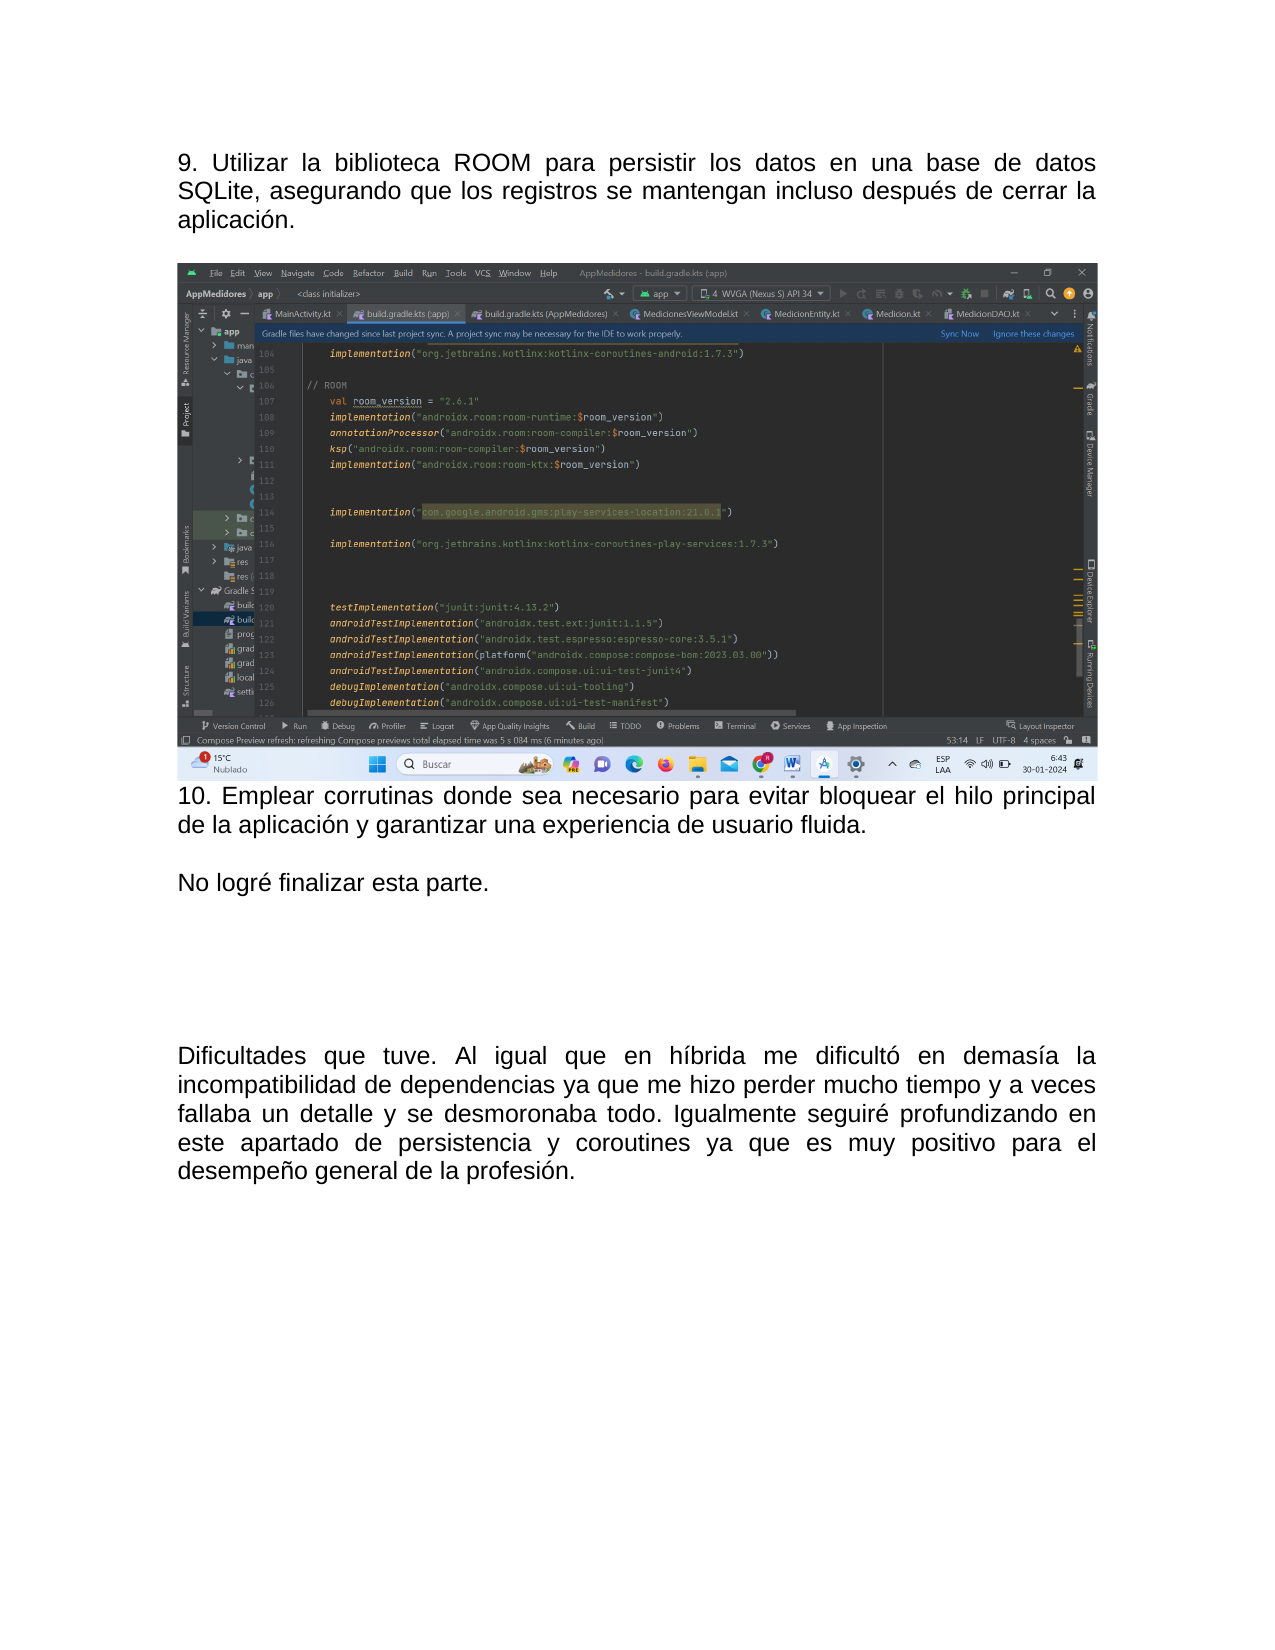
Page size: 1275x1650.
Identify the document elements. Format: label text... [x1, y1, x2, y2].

text No logré finalizar esta parte. [177, 867, 1098, 896]
picture [177, 263, 1098, 781]
text 9. Utilizar la biblioteca ROOM para persistir los datos en una base de datos SQLite, asegurando que los registros se mantengan incluso después de cerrar la aplicación. [177, 148, 1098, 234]
text Dificultades que tuve. Al igual que en híbrida me dificultó en demasía la incompatibilidad de dependencias ya que me hizo perder mucho tiempo y a veces fallaba un detalle y se desmoronaba todo. Igualmente seguiré profundizando en este apartado de persistencia y coroutines ya que es muy positivo para el desempeño general de la profesión. [177, 1041, 1098, 1185]
text 10. Emplear corrutinas donde sea necesario para evitar bloquear el hilo principal de la aplicación y garantizar una experiencia de usuario fluida. [177, 781, 1098, 838]
